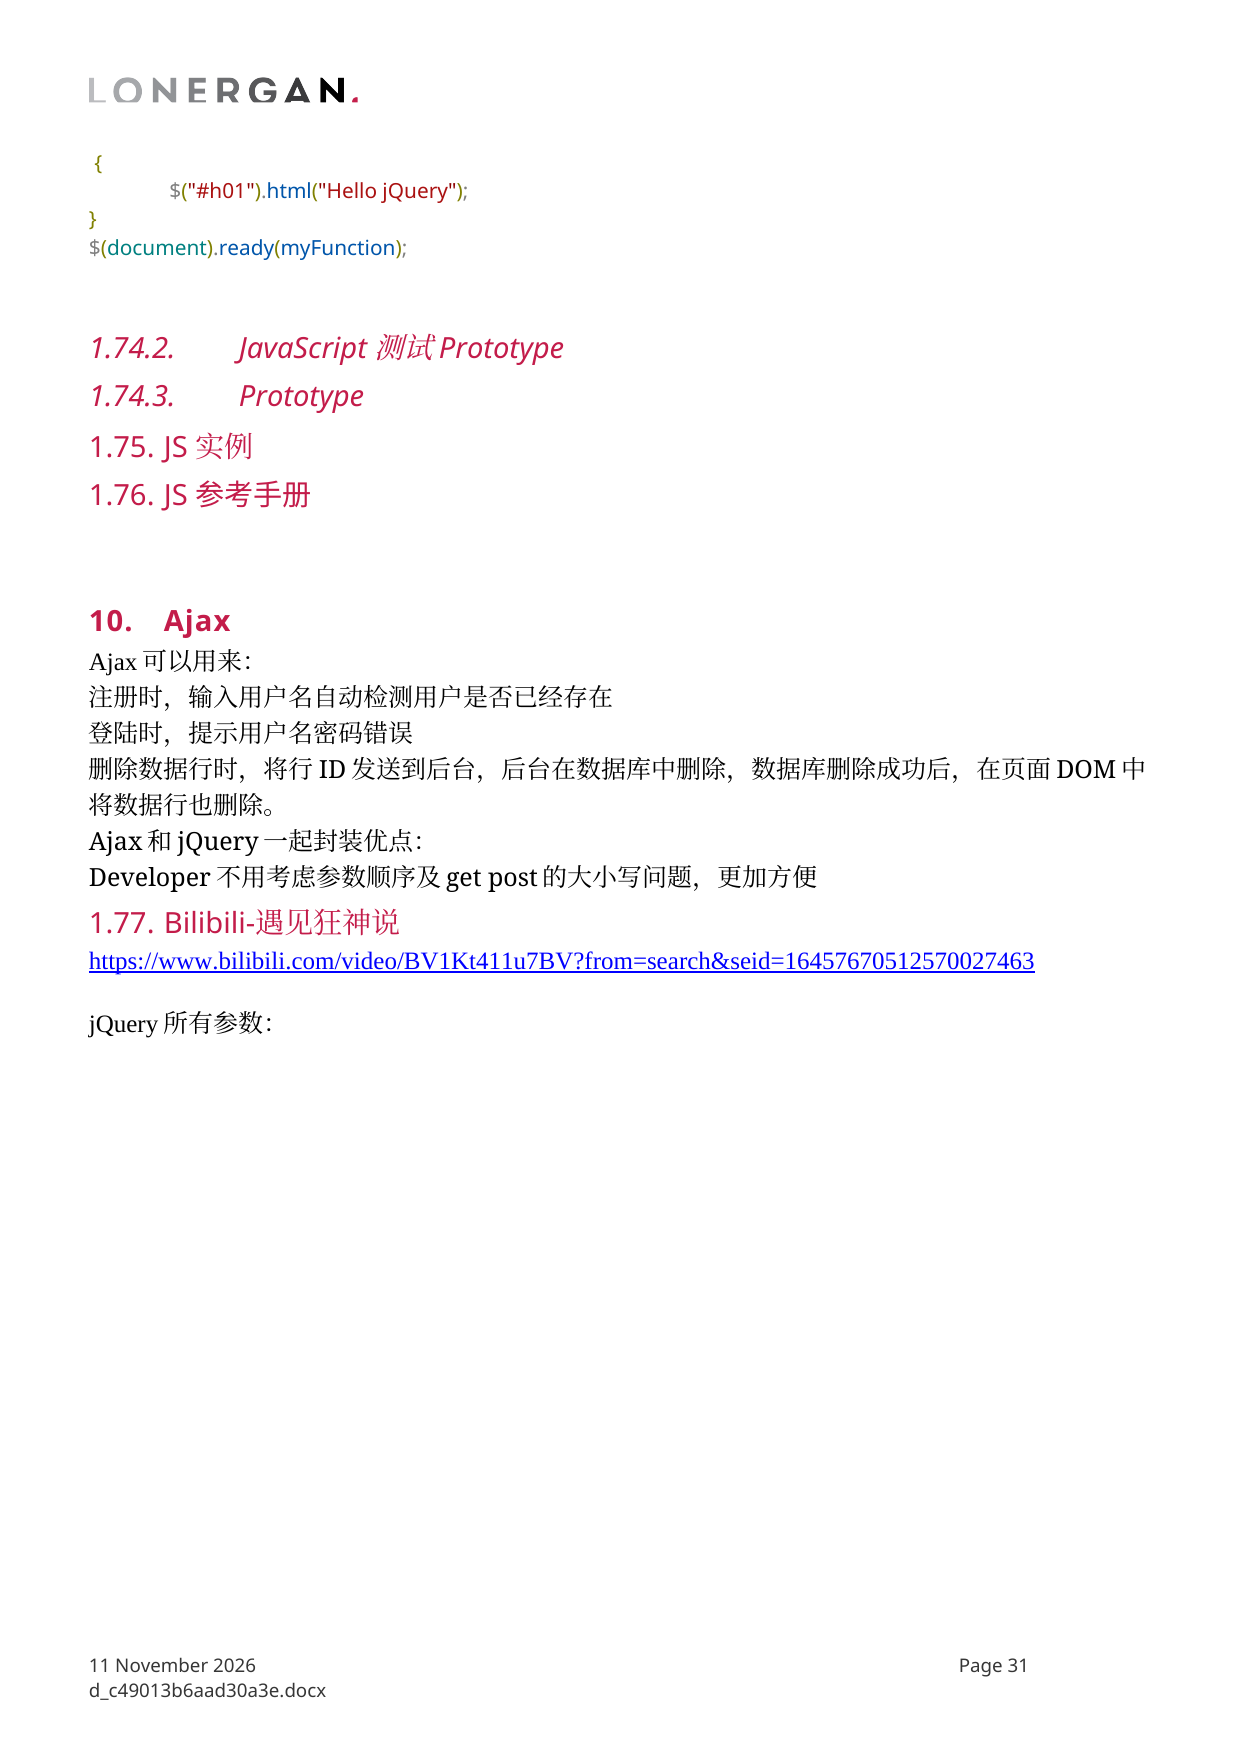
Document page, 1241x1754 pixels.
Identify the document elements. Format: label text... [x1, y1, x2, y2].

text 注册时，输入用户名自动检测用户是否已经存在 [89, 678, 1152, 714]
subtitle Prototype [89, 376, 1155, 415]
subtitle JS 参考手册 [89, 474, 1155, 514]
text $(document).ready(myFunction); [89, 233, 1152, 261]
text { [89, 148, 1152, 176]
subtitle JavaScript 测试Prototype [89, 325, 1155, 367]
text Ajax可以用来： [89, 642, 1152, 678]
text Developer不用考虑参数顺序及get post的大小写问题，更加方便 [89, 858, 1152, 894]
subtitle Bilibili-遇见狂神说 [89, 900, 1155, 942]
text jQuery所有参数： [89, 1004, 1152, 1040]
text Ajax和jQuery一起封装优点： [89, 822, 1152, 858]
picture [88, 77, 358, 103]
text } [89, 204, 1152, 233]
subtitle Ajax [89, 600, 1155, 640]
text 登陆时，提示用户名密码错误 [89, 714, 1152, 750]
text $("#h01").html("Hello jQuery"); [89, 176, 1152, 204]
subtitle JS 实例 [89, 423, 1155, 466]
text 删除数据行时，将行ID发送到后台，后台在数据库中删除，数据库删除成功后，在页面DOM中将数据行也删除。 [89, 750, 1152, 822]
text https://www.bilibili.com/video/BV1Kt411u7BV?from=search&seid=16457670512570027463 [89, 946, 1152, 975]
